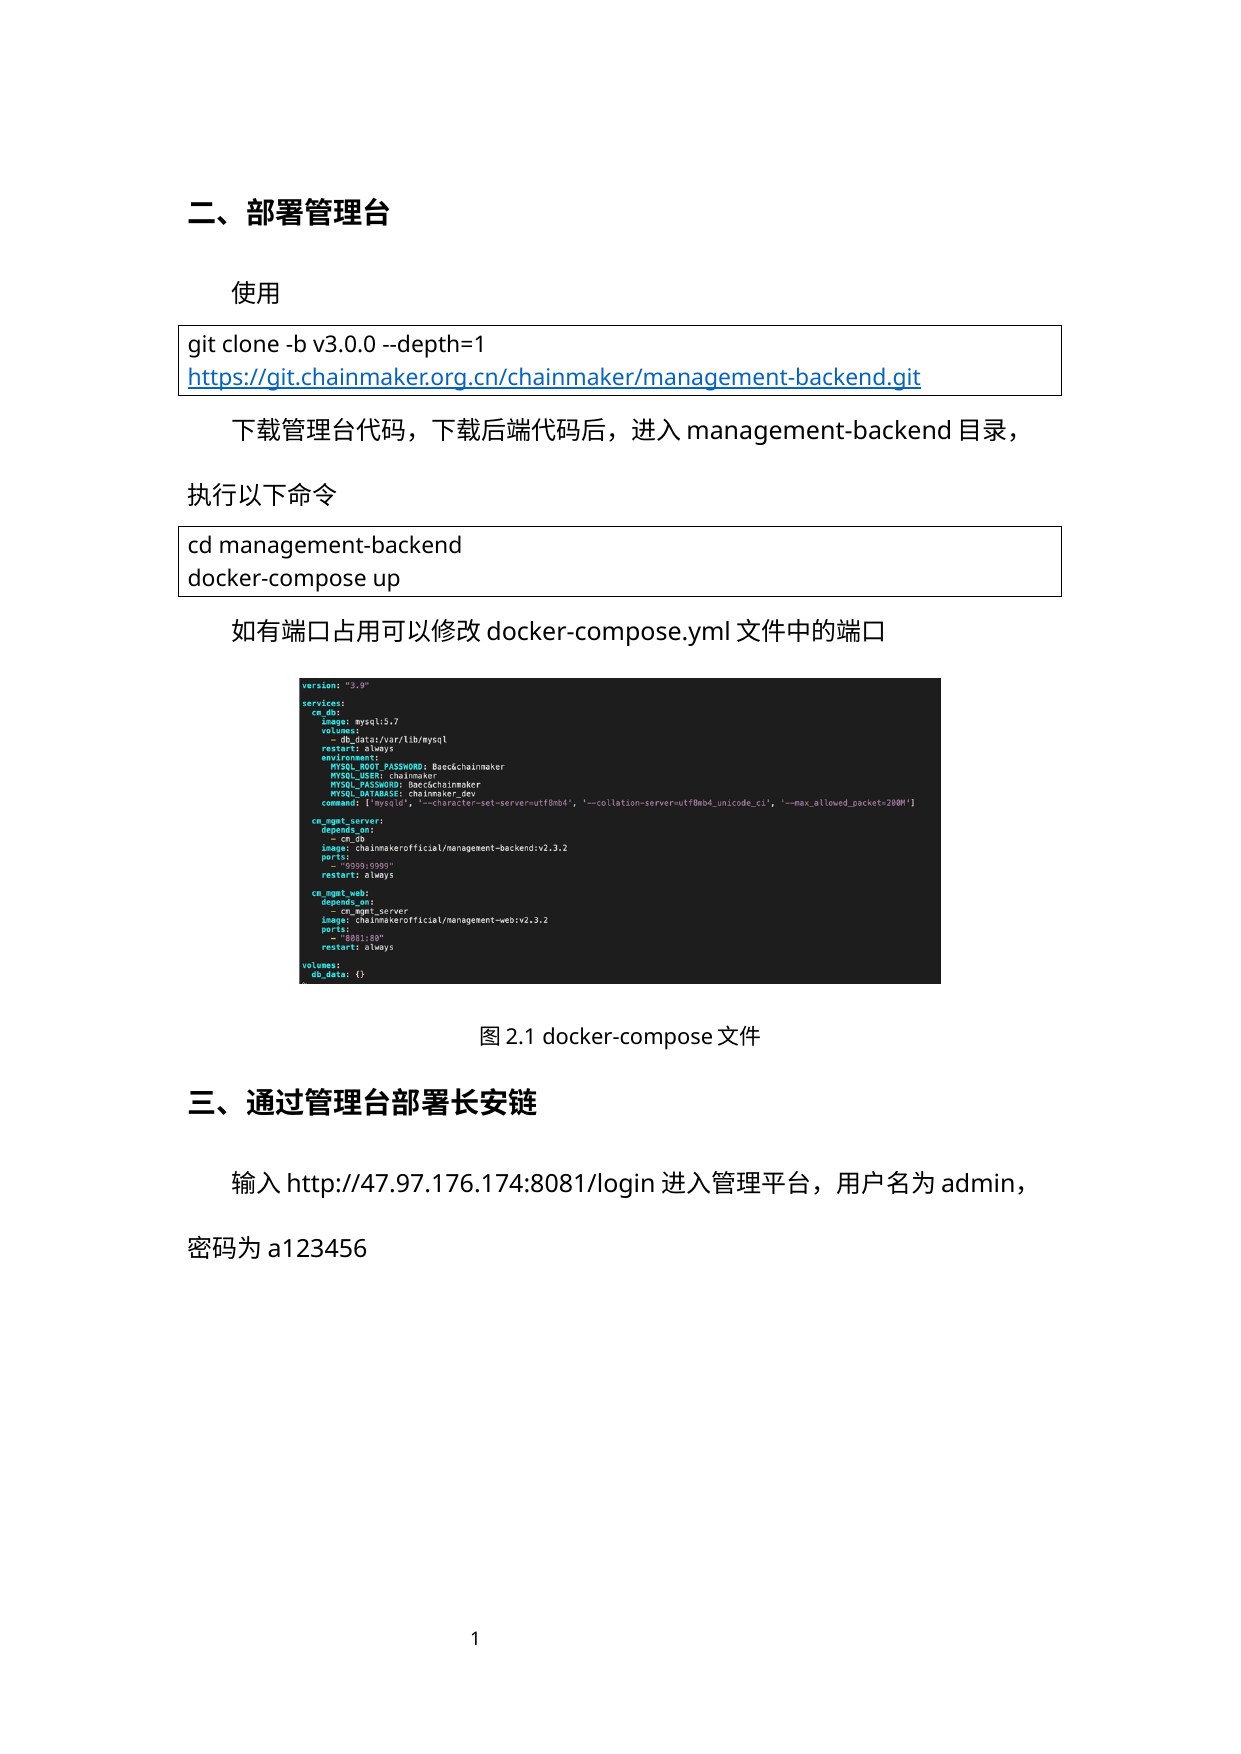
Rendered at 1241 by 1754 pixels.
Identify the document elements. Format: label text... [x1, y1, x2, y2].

picture [299, 678, 941, 984]
text 图2.1 docker-compose文件 [187, 1019, 1053, 1052]
text 如有端口占用可以修改docker-compose.yml文件中的端口 [187, 597, 1053, 662]
subtitle 二、部署管理台 [187, 178, 1030, 243]
text 输入http://47.97.176.174:8081/login进入管理平台，用户名为admin，密码为a123456 [187, 1149, 1053, 1279]
text 下载管理台代码，下载后端代码后，进入management-backend目录，执行以下命令 [187, 396, 1053, 526]
text git clone -b v3.0.0 --depth=1 https://git.chainmaker.org.cn/chainmaker/management-backend.git [179, 326, 1061, 395]
subtitle 三、通过管理台部署长安链 [187, 1068, 1030, 1133]
text 使用 [187, 259, 1053, 324]
text docker-compose up [179, 558, 1061, 596]
text cd management-backend [179, 527, 1061, 558]
